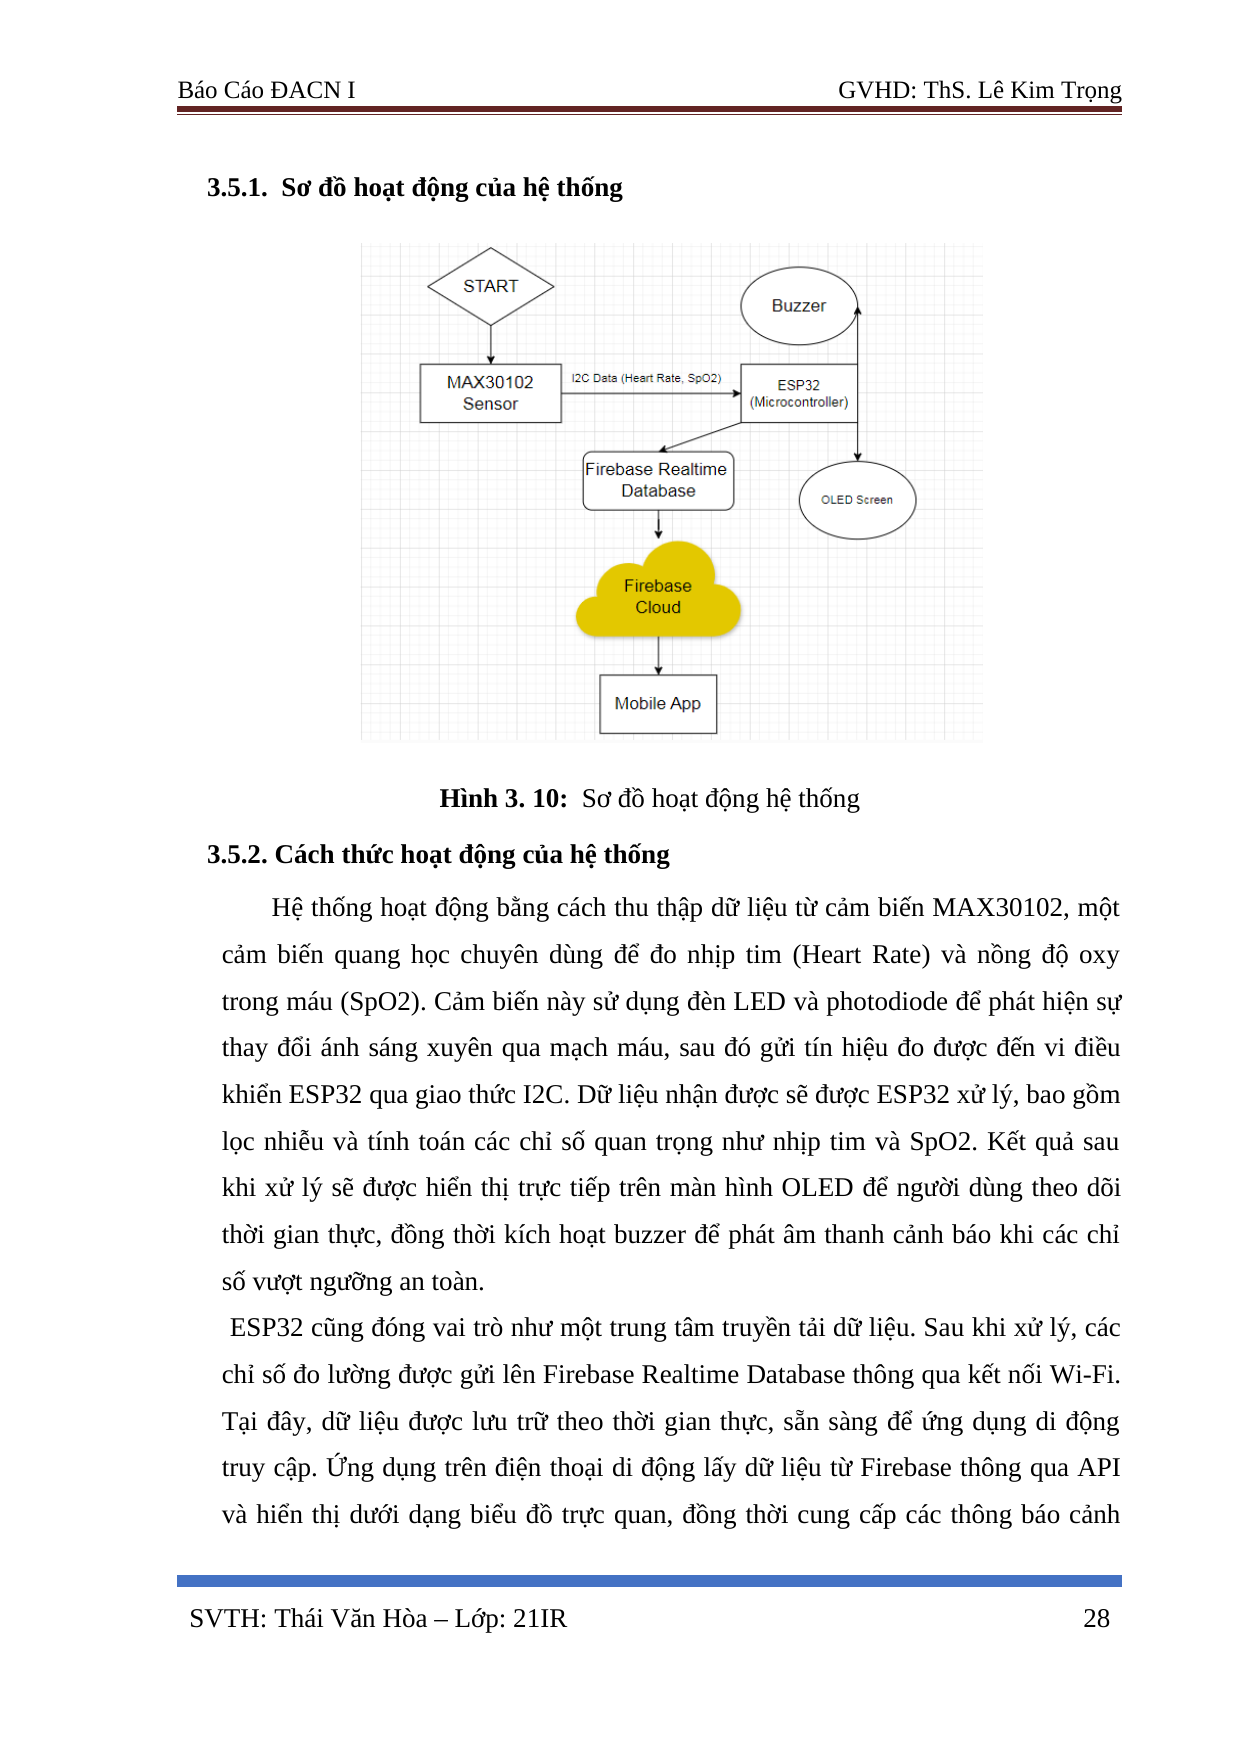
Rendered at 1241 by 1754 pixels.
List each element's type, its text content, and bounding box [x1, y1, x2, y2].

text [162, 1311, 1122, 1529]
subtitle 3.5.1. Sơ đồ hoạt động của hệ thống [207, 171, 1122, 202]
text Hệ thống hoạt động bằng cách thu thập dữ liệu từ cảm biến MAX30102, một cảm biến quang học chuyên dùng để đo nhịp tim (Heart Rate) và nồng độ oxy trong máu (SpO2). Cảm biến này sử dụng đèn LED và photodiode để phát hiện sự thay đổi ánh sáng xuyên qua mạch máu, sau đó gửi tín hiệu đo được đến vi điều khiển ESP32 qua giao thức I2C. Dữ liệu nhận được sẽ được ESP32 xử lý, bao gồm lọc nhiễu và tính toán các chỉ số quan trọng như nhịp tim và SpO2. Kết quả sau khi xử lý sẽ được hiển thị trực tiếp trên màn hình OLED để người dùng theo dõi thời gian thực, đồng thời kích hoạt buzzer để phát âm thanh cảnh báo khi các chỉ số vượt ngưỡng an toàn. [162, 891, 1122, 1296]
subtitle 3.5.2. Cách thức hoạt động của hệ thống [207, 838, 1122, 870]
picture [360, 243, 983, 743]
